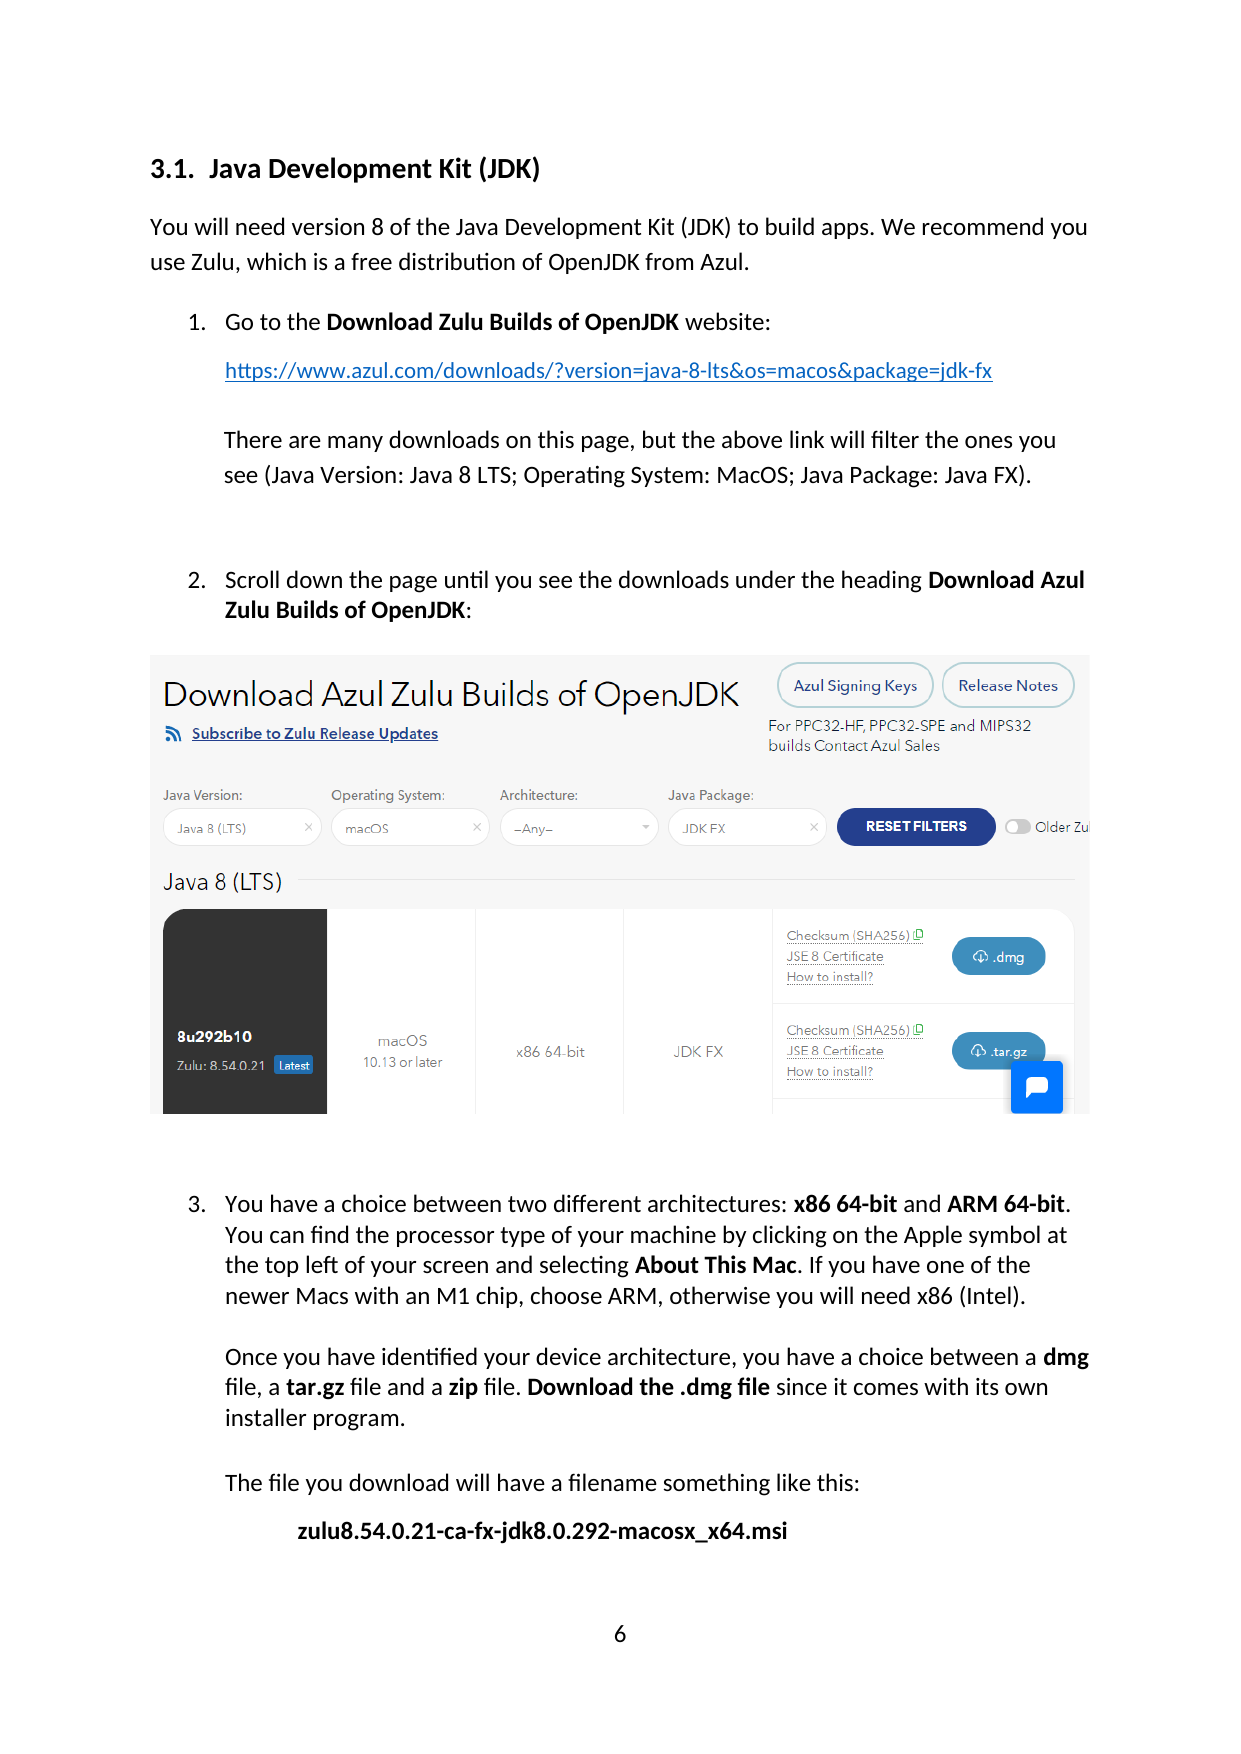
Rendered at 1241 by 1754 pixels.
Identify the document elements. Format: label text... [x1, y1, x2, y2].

list Once you have identified your device architecture, you have a choice between a dmg file, a tar.gz file and a zip file. Download the .dmg file since it comes with its own installer program. [225, 1341, 1090, 1432]
list Scroll down the page until you see the downloads under the heading Download Azul Zulu Builds of OpenJDK: [187, 564, 1090, 625]
text There are many downloads on this page, but the above link will filter the ones you see (Java Version: Java 8 LTS; Operating System: MacOS; Java Package: Java FX). [223, 424, 1090, 489]
list Go to the Download Zulu Builds of OpenJDK website: [187, 306, 1090, 336]
text https://www.azul.com/downloads/?version=java-8-lts&os=macos&package=jdk-fx [150, 357, 1090, 384]
list The file you download will have a filename something like this: [225, 1467, 1090, 1498]
text You will need version 8 of the Java Development Kit (JDK) to build apps. We recommend you use Zulu, which is a free distribution of OpenJDK from Azul. [150, 211, 1090, 276]
picture [150, 655, 1090, 1114]
subtitle Java Development Kit (JDK) [150, 150, 1090, 186]
text zulu8.54.0.21-ca-fx-jdk8.0.292-macosx_x64.msi [224, 1515, 1090, 1546]
list You have a choice between two different architectures: x86 64-bit and ARM 64-bit. You can find the processor type of your machine by clicking on the Apple symbol at the top left of your screen and selecting About This Mac. If you have one of the newer Macs with an M1 chip, choose ARM, otherwise you will need x86 (Intel). [187, 1188, 1090, 1310]
